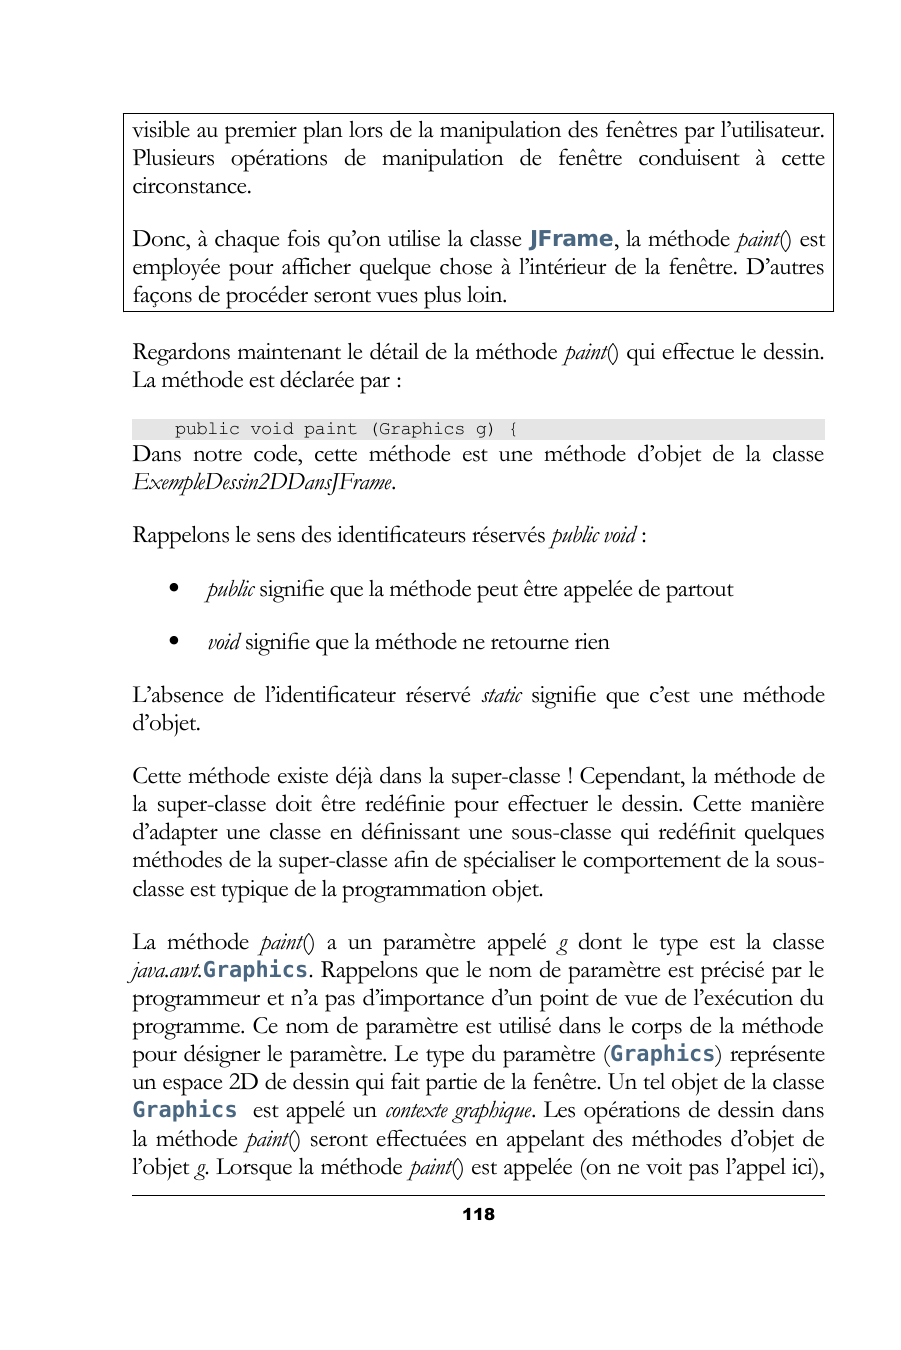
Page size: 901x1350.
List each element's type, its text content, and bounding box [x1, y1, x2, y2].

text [132, 927, 825, 1181]
text Cette méthode existe déjà dans la super-classe ! Cependant, la méthode de la super-classe doit être redéfinie pour effectuer le dessin. Cette manière d’adapter une classe en définissant une sous-classe qui redéfinit quelques méthodes de la super-classe afin de spécialiser le comportement de la sous-classe est typique de la programmation objet. [132, 762, 825, 902]
text Regardons maintenant le détail de la méthode paint() qui effectue le dessin. La méthode est déclarée par : [132, 337, 825, 394]
text Rappelons le sens des identificateurs réservés public void : [132, 521, 825, 549]
text L’absence de l’identificateur réservé static signifie que c’est une méthode d’objet. [132, 681, 825, 737]
text Dans notre code, cette méthode est une méthode d’objet de la classe ExempleDessin2DDansJFrame. [132, 440, 825, 496]
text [124, 114, 833, 200]
list public signifie que la méthode peut être appelée de partout [169, 574, 825, 602]
text public void paint (Graphics g) { [132, 419, 825, 440]
list void signifie que la méthode ne retourne rien [169, 627, 825, 656]
text Donc, à chaque fois qu’on utilise la classe JFrame, la méthode paint() est employée pour afficher quelque chose à l’intérieur de la fenêtre. D’autres façons de procéder seront vues plus loin. [124, 222, 833, 311]
